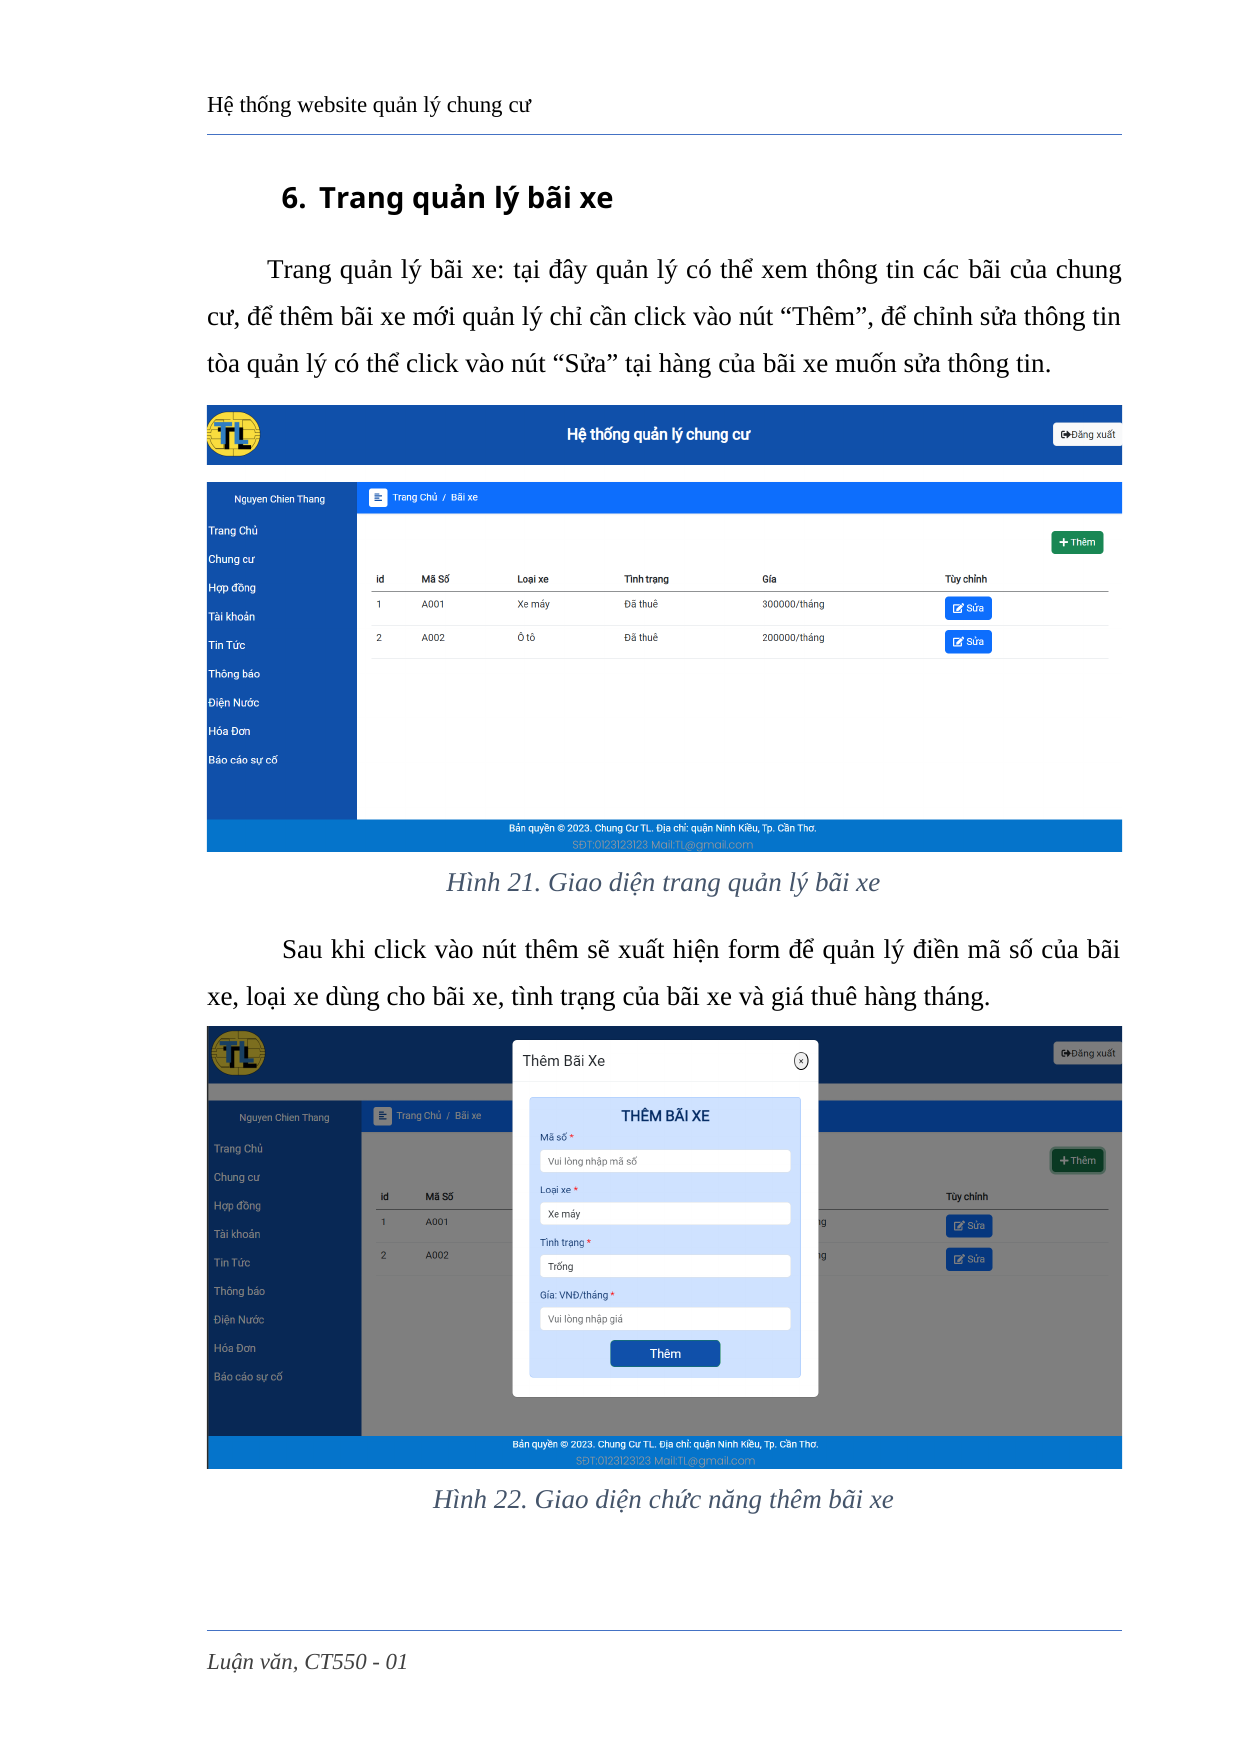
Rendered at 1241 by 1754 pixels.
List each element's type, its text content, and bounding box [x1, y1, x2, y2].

text Trang quản lý bãi xe: tại đây quản lý có thể xem thông tin các bãi của chung cư, để thêm bãi xe mới quản lý chỉ cần click vào nút “Thêm”, để chỉnh sửa thông tin tòa quản lý có thể click vào nút “Sửa” tại hàng của bãi xe muốn sửa thông tin. [207, 253, 1122, 378]
text Hình 21. Giao diện trang quản lý bãi xe [207, 866, 1122, 897]
text Sau khi click vào nút thêm sẽ xuất hiện form để quản lý điền mã số của bãi xe, loại xe dùng cho bãi xe, tình trạng của bãi xe và giá thuê hàng tháng. [207, 933, 1122, 1011]
text Hình 22. Giao diện chức năng thêm bãi xe [207, 1483, 1122, 1514]
picture [206, 1026, 1123, 1469]
picture [206, 405, 1123, 852]
subtitle Trang quản lý bãi xe [281, 177, 1122, 217]
